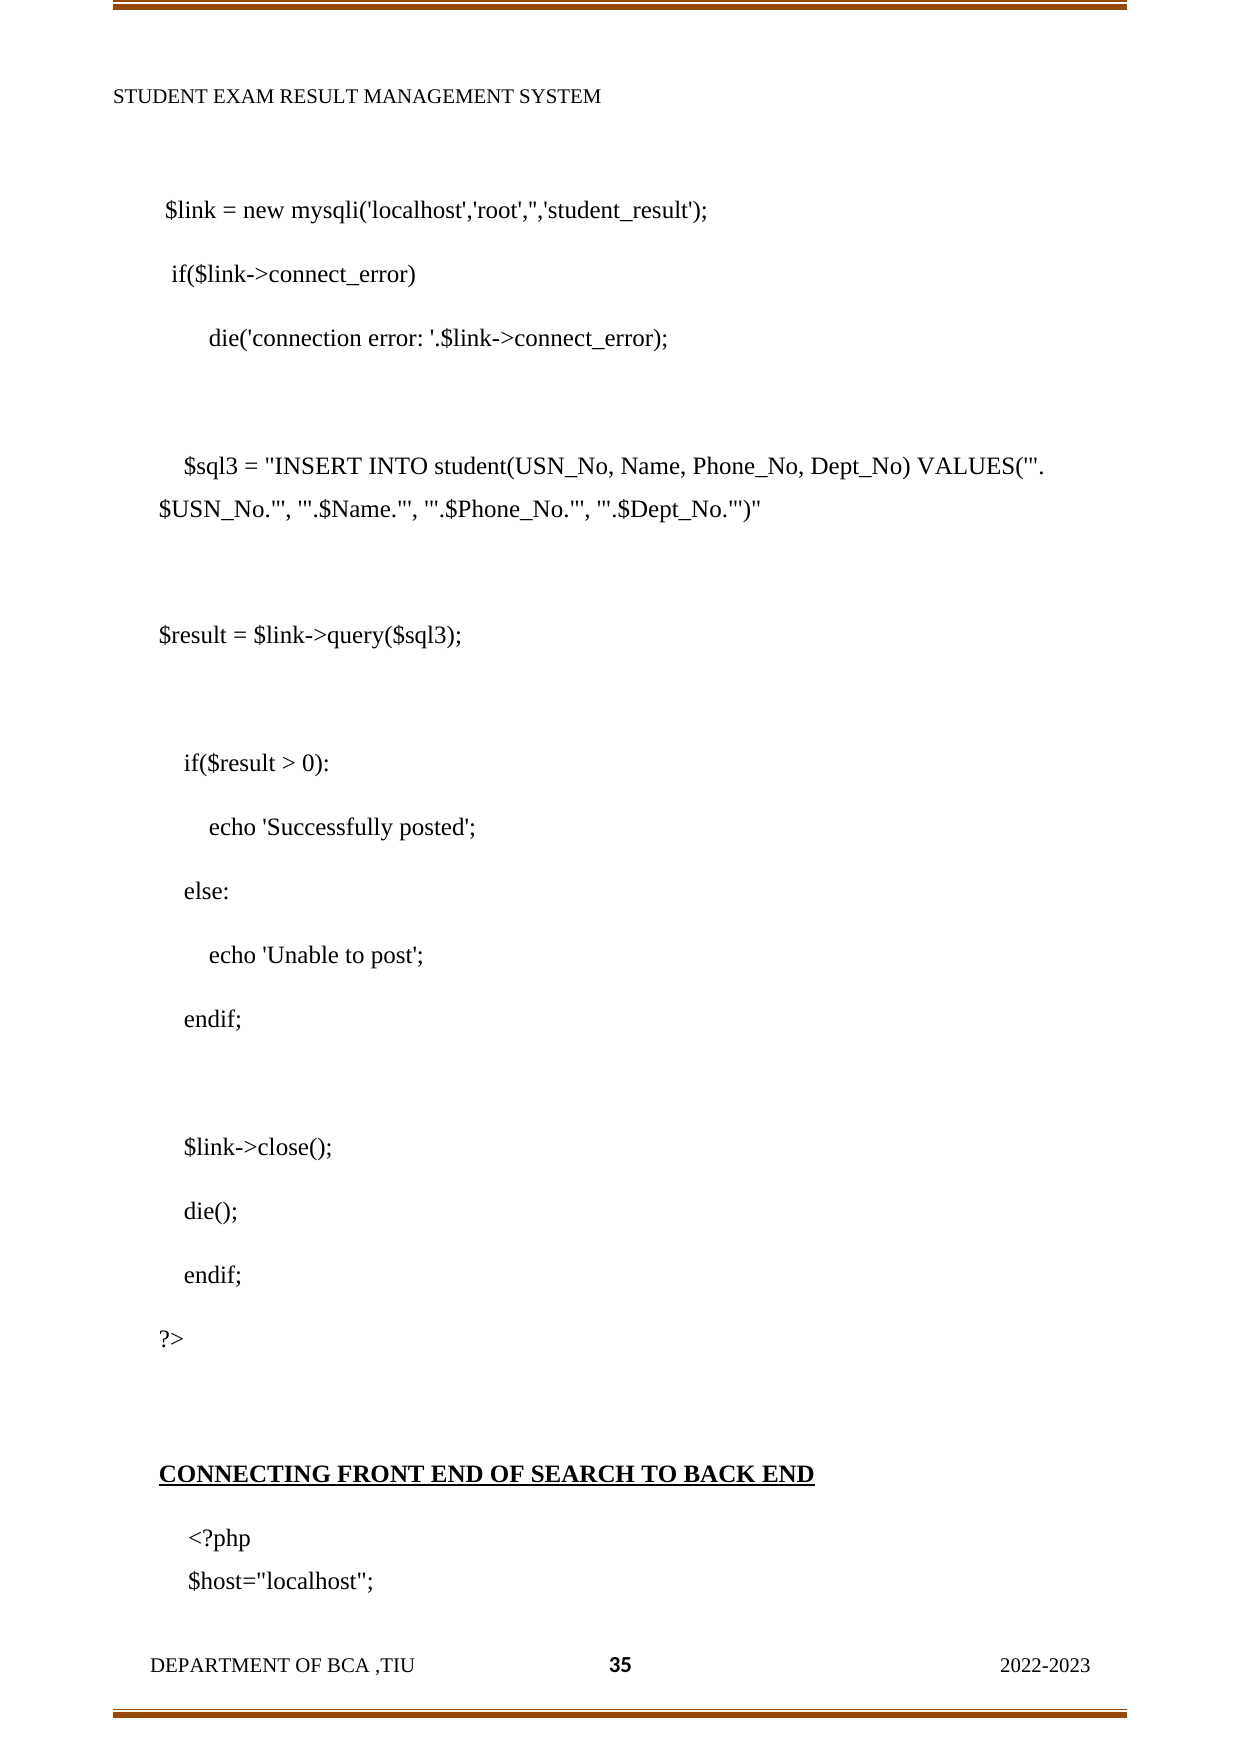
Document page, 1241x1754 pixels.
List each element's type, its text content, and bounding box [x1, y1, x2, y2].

text $sql3 = "INSERT INTO student(USN_No, Name, Phone_No, Dept_No) VALUES('".$USN_No."', '".$Name."', '".$Phone_No."', '".$Dept_No."')" [159, 451, 1074, 523]
text $link = new mysqli('localhost','root','','student_result'); [159, 195, 1074, 224]
text endif; [159, 1260, 1074, 1289]
text if($result > 0): [159, 748, 1074, 777]
text die(); [159, 1196, 1074, 1225]
list $host="localhost"; [188, 1566, 1074, 1595]
text $result = $link->query($sql3); [159, 621, 1074, 649]
text $link->close(); [159, 1132, 1074, 1161]
text die('connection error: '.$link->connect_error); [159, 323, 1074, 352]
text CONNECTING FRONT END OF SEARCH TO BACK END [159, 1459, 1074, 1488]
text endif; [159, 1004, 1074, 1033]
text if($link->connect_error) [159, 259, 1074, 288]
text echo 'Unable to post'; [159, 940, 1074, 969]
text else: [159, 876, 1074, 905]
text echo 'Successfully posted'; [159, 812, 1074, 841]
list <?php [188, 1523, 1074, 1552]
text ?> [159, 1324, 1074, 1353]
